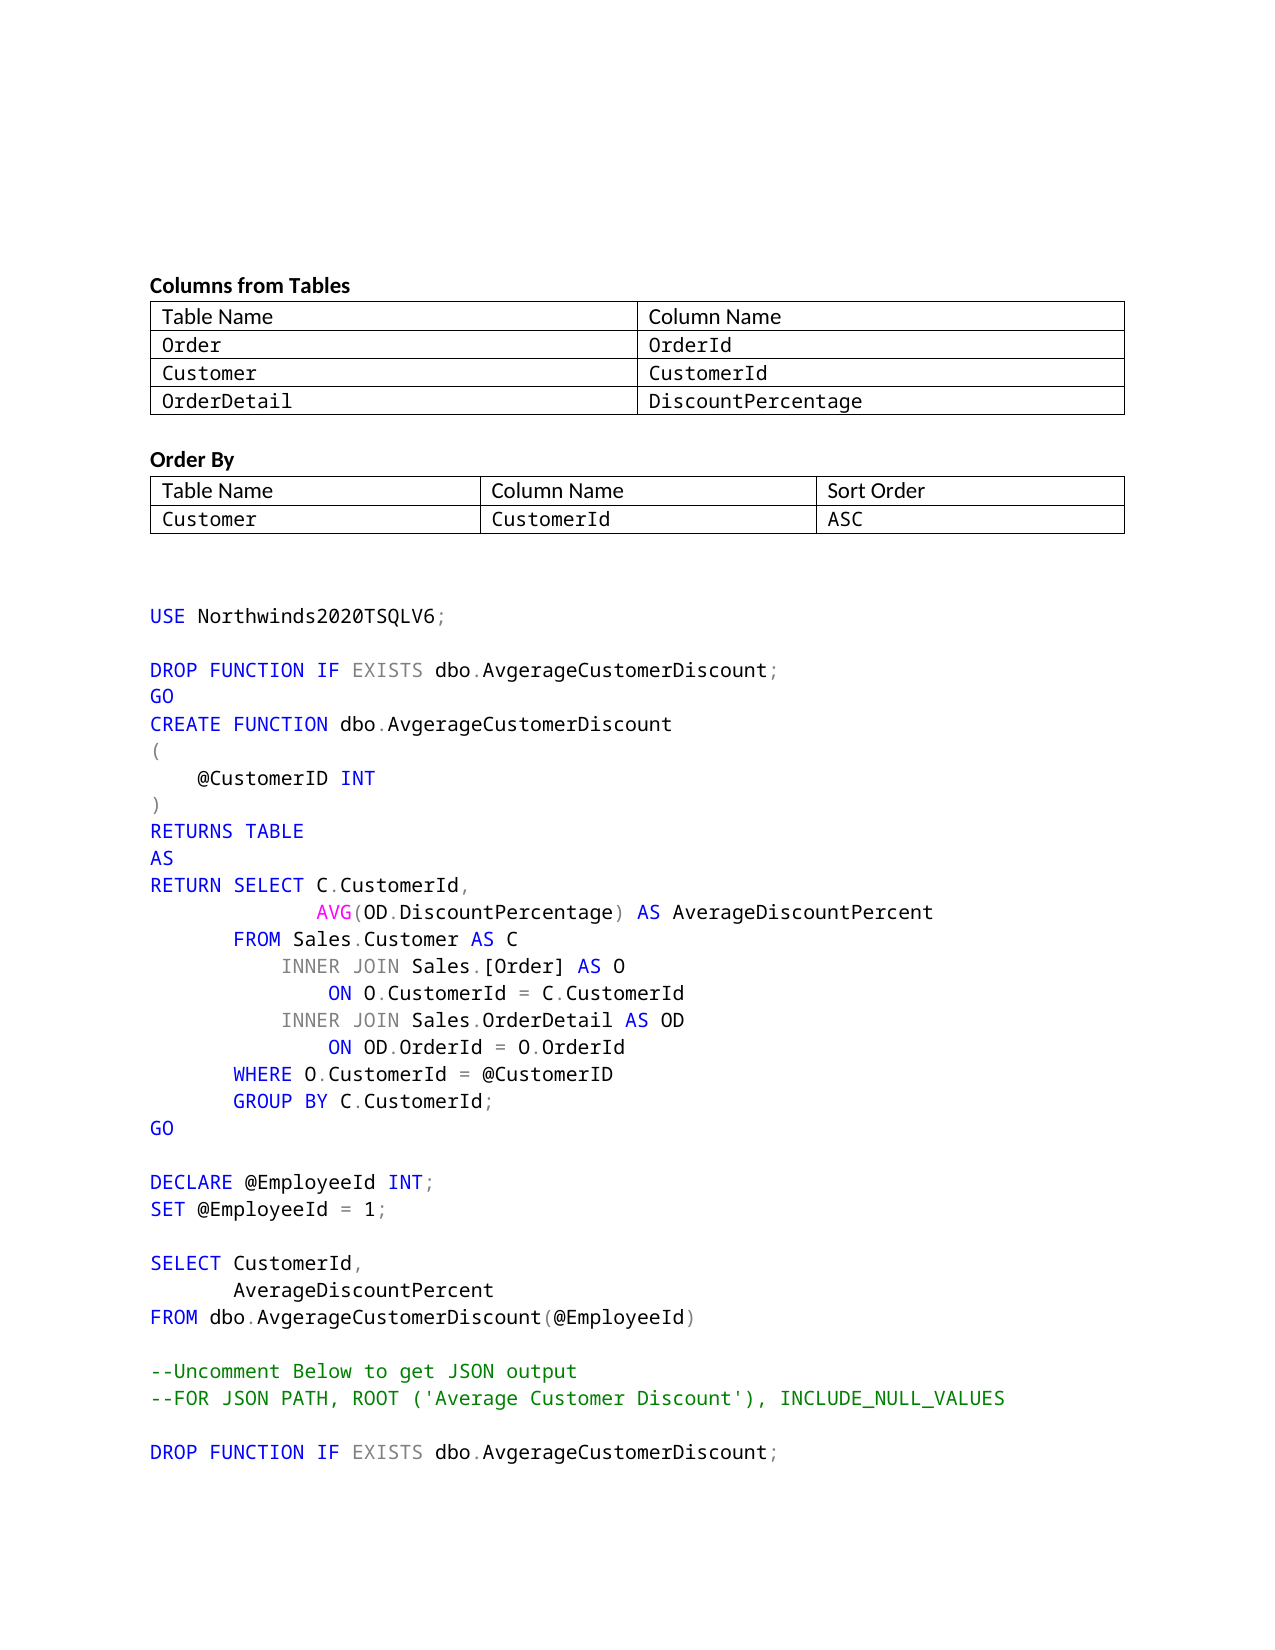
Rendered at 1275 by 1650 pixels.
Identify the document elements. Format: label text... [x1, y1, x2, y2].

text SELECT CustomerId, [150, 1249, 1125, 1276]
text @CustomerID INT [150, 764, 1125, 791]
text GROUP BY C.CustomerId; [150, 1087, 1125, 1114]
text ) [150, 791, 1125, 818]
table_cell CustomerId [638, 359, 1124, 386]
text FROM Sales.Customer AS C [150, 926, 1125, 953]
text DROP FUNCTION IF EXISTS dbo.AvgerageCustomerDiscount; [150, 656, 1125, 683]
text GO [150, 1114, 1125, 1141]
text INNER JOIN Sales.[Order] AS O [150, 953, 1125, 979]
text --Uncomment Below to get JSON output [150, 1357, 1125, 1384]
table_cell OrderDetail [151, 387, 637, 414]
text WHERE O.CustomerId = @CustomerID [150, 1061, 1125, 1087]
table_cell OrderId [638, 331, 1124, 358]
table_header Table Name [151, 477, 480, 505]
text ON O.CustomerId = C.CustomerId [150, 979, 1125, 1007]
table_header Sort Order [817, 477, 1124, 505]
table_cell Customer [151, 359, 637, 386]
table_cell Customer [151, 506, 480, 533]
table_cell CustomerId [481, 506, 816, 533]
text SET @EmployeeId = 1; [150, 1195, 1125, 1222]
text ON OD.OrderId = O.OrderId [150, 1033, 1125, 1061]
text --FOR JSON PATH, ROOT ('Average Customer Discount'), INCLUDE_NULL_VALUES [150, 1384, 1125, 1411]
text AverageDiscountPercent [150, 1276, 1125, 1303]
table_header Table Name [151, 302, 637, 330]
text ( [150, 737, 1125, 764]
text INNER JOIN Sales.OrderDetail AS OD [150, 1007, 1125, 1033]
table_cell DiscountPercentage [638, 387, 1124, 414]
text Columns from Tables [150, 271, 1125, 299]
text Order By [150, 445, 1125, 473]
text USE Northwinds2020TSQLV6; [150, 602, 1125, 629]
text RETURNS TABLE [150, 818, 1125, 845]
table_cell Order [151, 331, 637, 358]
text FROM dbo.AvgerageCustomerDiscount(@EmployeeId) [150, 1303, 1125, 1330]
text CREATE FUNCTION dbo.AvgerageCustomerDiscount [150, 710, 1125, 737]
text RETURN SELECT C.CustomerId, [150, 872, 1125, 899]
table_cell ASC [817, 506, 1124, 533]
table_header Column Name [481, 477, 816, 505]
text DROP FUNCTION IF EXISTS dbo.AvgerageCustomerDiscount; [150, 1438, 1125, 1465]
text AVG(OD.DiscountPercentage) AS AverageDiscountPercent [150, 899, 1125, 926]
text GO [150, 683, 1125, 710]
text DECLARE @EmployeeId INT; [150, 1168, 1125, 1195]
table_header Column Name [638, 302, 1124, 330]
text AS [150, 845, 1125, 872]
